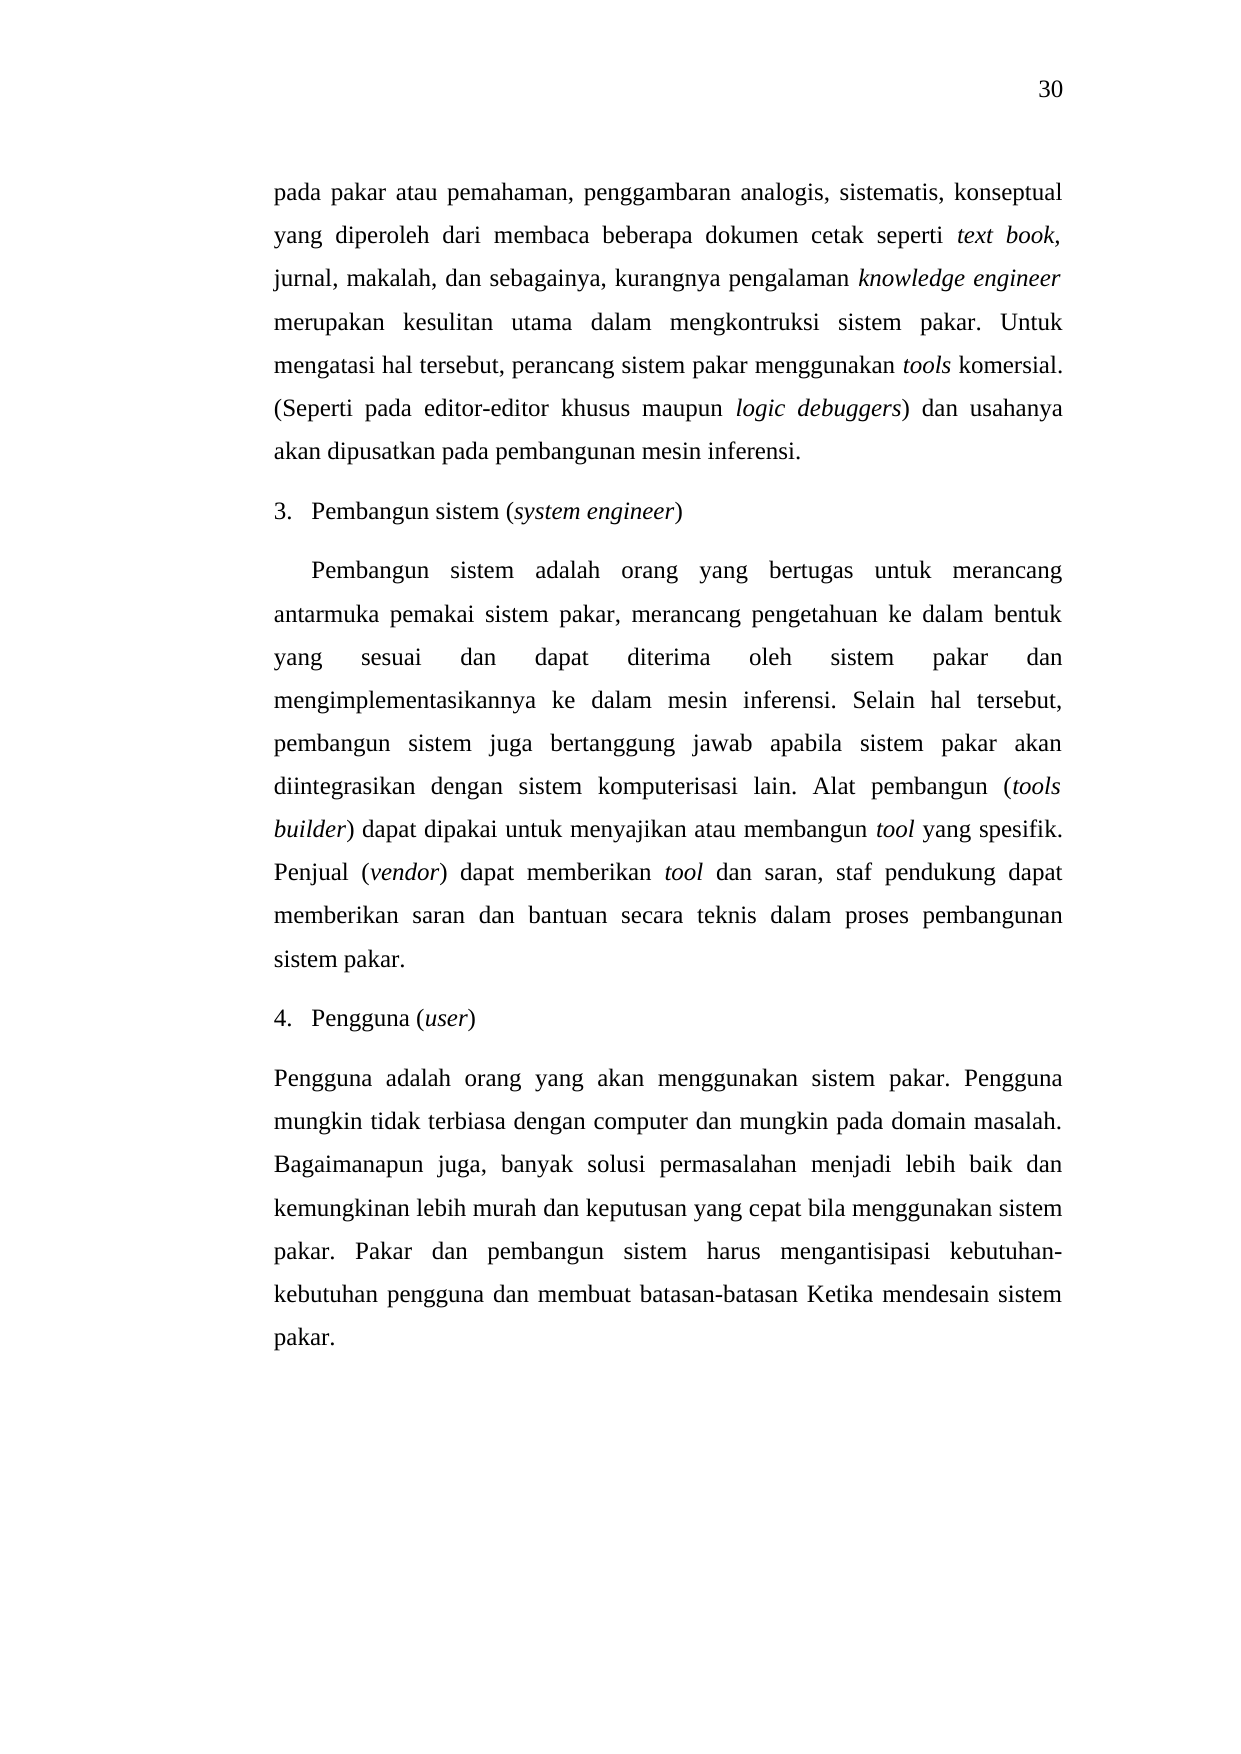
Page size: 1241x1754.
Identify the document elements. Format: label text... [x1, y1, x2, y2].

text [274, 177, 1063, 465]
text Pembangun sistem adalah orang yang bertugas untuk merancang antarmuka pemakai sistem pakar, merancang pengetahuan ke dalam bentuk yang sesuai dan dapat diterima oleh sistem pakar dan mengimplementasikannya ke dalam mesin inferensi. Selain hal tersebut, pembangun sistem juga bertanggung jawab apabila sistem pakar akan diintegrasikan dengan sistem komputerisasi lain. Alat pembangun (tools builder) dapat dipakai untuk menyajikan atau membangun tool yang spesifik. Penjual (vendor) dapat memberikan tool dan saran, staf pendukung dapat memberikan saran dan bantuan secara teknis dalam proses pembangunan sistem pakar. [274, 556, 1063, 972]
text Pengguna adalah orang yang akan menggunakan sistem pakar. Pengguna mungkin tidak terbiasa dengan computer dan mungkin pada domain masalah. Bagaimanapun juga, banyak solusi permasalahan menjadi lebih baik dan kemungkinan lebih murah dan keputusan yang cepat bila menggunakan sistem pakar. Pakar dan pembangun sistem harus mengantisipasi kebutuhan-kebutuhan pengguna dan membuat batasan-batasan Ketika mendesain sistem pakar. [274, 1063, 1063, 1351]
list Pengguna (user) [274, 1003, 1063, 1032]
list Pembangun sistem (system engineer) [274, 496, 1063, 524]
